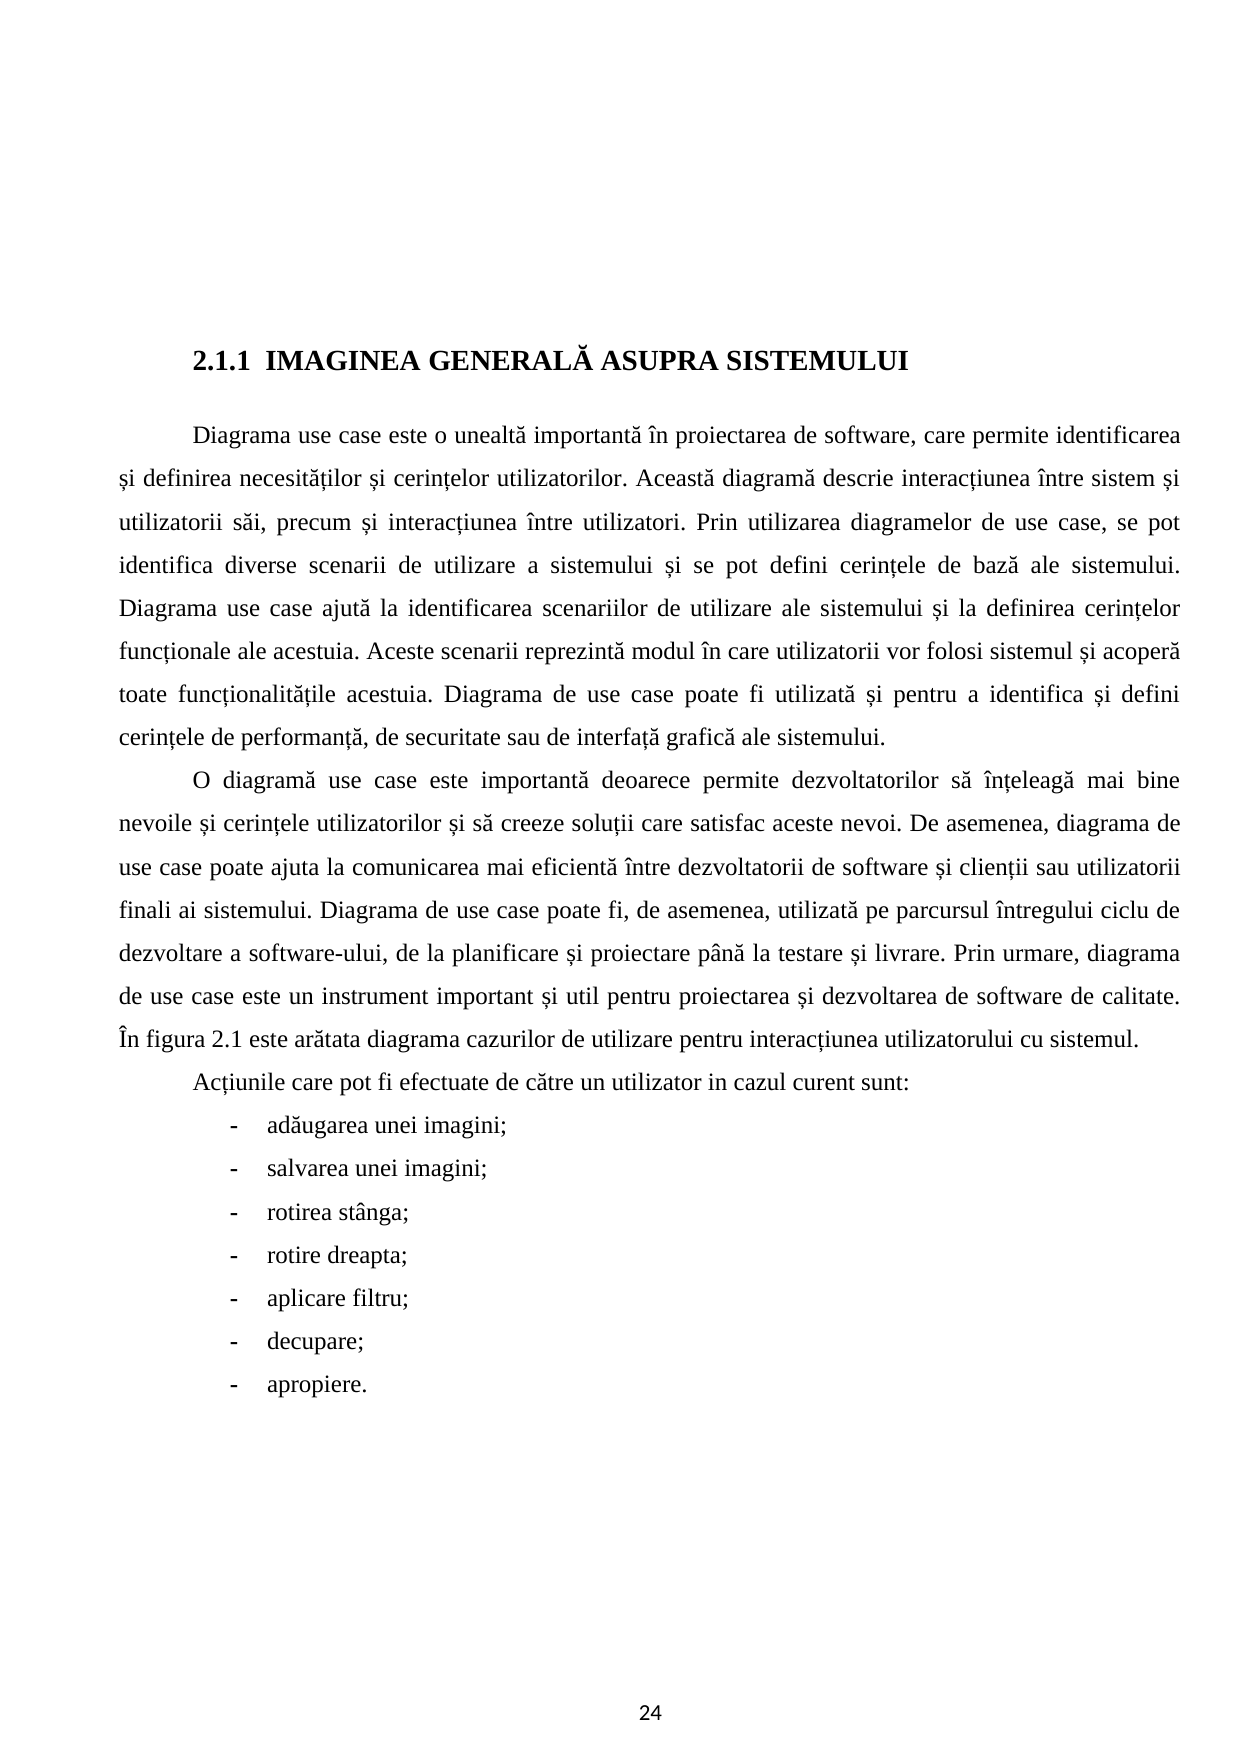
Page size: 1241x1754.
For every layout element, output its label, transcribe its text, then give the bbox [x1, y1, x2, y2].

list aplicare filtru; [229, 1283, 1182, 1312]
list apropiere. [229, 1369, 1182, 1398]
list adăugarea unei imagini; [229, 1110, 1182, 1139]
list salvarea unei imagini; [229, 1153, 1182, 1182]
list decupare; [229, 1326, 1182, 1355]
text Diagrama use case este o unealtă importantă în proiectarea de software, care permite identificarea și definirea necesităților și cerințelor utilizatorilor. Această diagramă descrie interacțiunea între sistem și utilizatorii săi, precum și interacțiunea între utilizatori. Prin utilizarea diagramelor de use case, se pot identifica diverse scenarii de utilizare a sistemului și se pot defini cerințele de bază ale sistemului. Diagrama use case ajută la identificarea scenariilor de utilizare ale sistemului și la definirea cerințelor funcționale ale acestuia. Aceste scenarii reprezintă modul în care utilizatorii vor folosi sistemul și acoperă toate funcționalitățile acestuia. Diagrama de use case poate fi utilizată și pentru a identifica și defini cerințele de performanță, de securitate sau de interfață grafică ale sistemului. [118, 420, 1182, 751]
list rotire dreapta; [229, 1240, 1182, 1268]
text O diagramă use case este importantă deoarece permite dezvoltatorilor să înțeleagă mai bine nevoile și cerințele utilizatorilor și să creeze soluții care satisfac aceste nevoi. De asemenea, diagrama de use case poate ajuta la comunicarea mai eficientă între dezvoltatorii de software și clienții sau utilizatorii finali ai sistemului. Diagrama de use case poate fi, de asemenea, utilizată pe parcursul întregului ciclu de dezvoltare a software-ului, de la planificare și proiectare până la testare și livrare. Prin urmare, diagrama de use case este un instrument important și util pentru proiectarea și dezvoltarea de software de calitate. În figura 2.1 este arătata diagrama cazurilor de utilizare pentru interacțiunea utilizatorului cu sistemul. [118, 765, 1182, 1053]
text Acțiunile care pot fi efectuate de către un utilizator in cazul curent sunt: [118, 1067, 1182, 1096]
subtitle 2.1.1 IMAGINEA GENERALĂ ASUPRA SISTEMULUI [118, 343, 1182, 376]
list rotirea stânga; [229, 1197, 1182, 1225]
